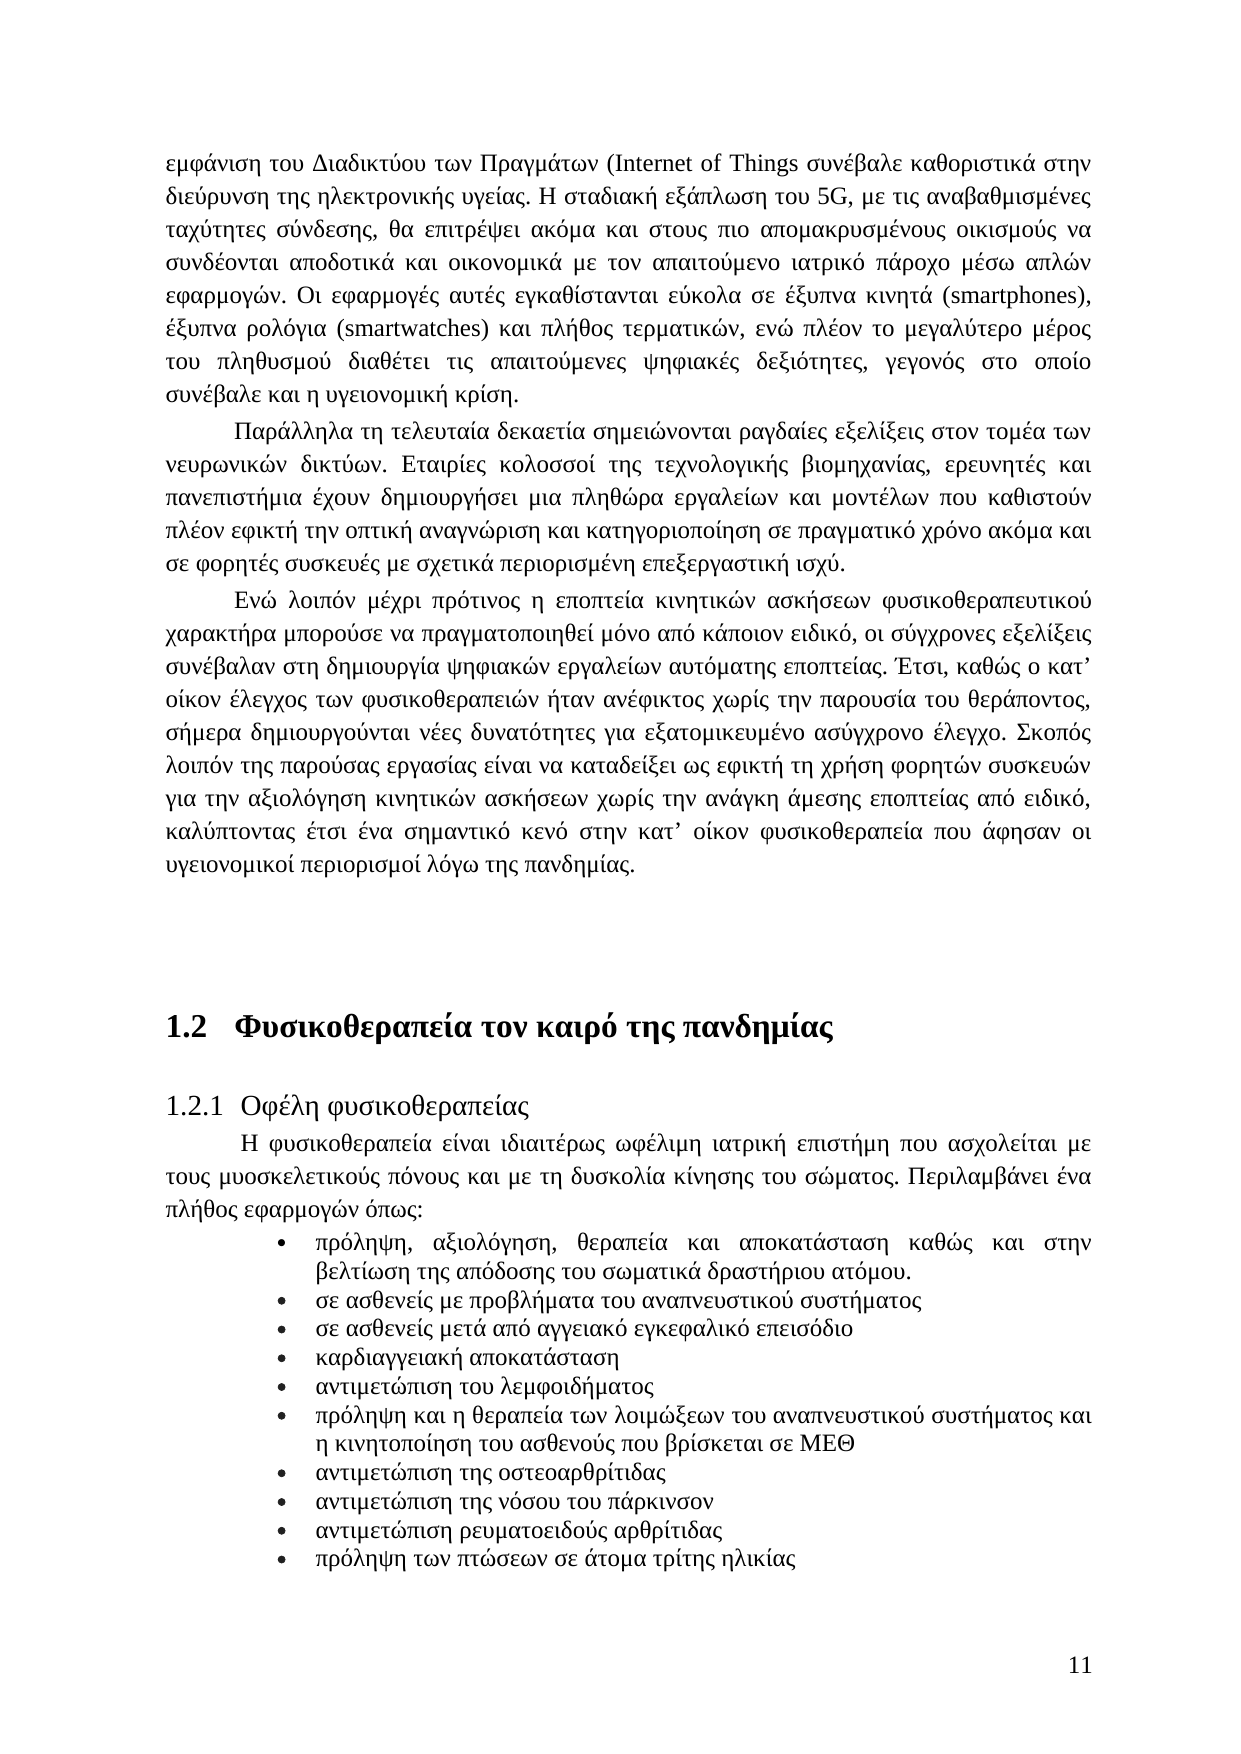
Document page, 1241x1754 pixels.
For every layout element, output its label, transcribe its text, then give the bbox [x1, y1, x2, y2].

list πρόληψη και η θεραπεία των λοιμώξεων του αναπνευστικού συστήματος και η κινητοποίηση του ασθενούς που βρίσκεται σε ΜΕΘ [278, 1400, 1092, 1457]
text Παράλληλα τη τελευταία δεκαετία σημειώνονται ραγδαίες εξελίξεις στον τομέα των νευρωνικών δικτύων. Εταιρίες κολοσσοί της τεχνολογικής βιομηχανίας, ερευνητές και πανεπιστήμια έχουν δημιουργήσει μια πληθώρα εργαλείων και μοντέλων που καθιστούν πλέον εφικτή την οπτική αναγνώριση και κατηγοριοποίηση σε πραγματικό χρόνο ακόμα και σε φορητές συσκευές με σχετικά περιορισμένη επεξεργαστική ισχύ. [165, 416, 1092, 577]
list σε ασθενείς μετά από αγγειακό εγκεφαλικό επεισόδιο [278, 1313, 1092, 1342]
list πρόληψη των πτώσεων σε άτομα τρίτης ηλικίας [278, 1543, 1092, 1572]
subtitle Οφέλη φυσικοθεραπείας [165, 1088, 1092, 1122]
text Η φυσικοθεραπεία είναι ιδιαιτέρως ωφέλιμη ιατρική επιστήμη που ασχολείται με τους μυοσκελετικούς πόνους και με τη δυσκολία κίνησης του σώματος. Περιλαμβάνει ένα πλήθος εφαρμογών όπως: [165, 1128, 1092, 1223]
subtitle Φυσικοθεραπεία τον καιρό της πανδημίας [165, 1006, 1092, 1044]
list αντιμετώπιση της νόσου του πάρκινσον [278, 1486, 1092, 1515]
text Ενώ λοιπόν μέχρι πρότινος η εποπτεία κινητικών ασκήσεων φυσικοθεραπευτικού χαρακτήρα μπορούσε να πραγματοποιηθεί μόνο από κάποιον ειδικό, οι σύγχρονες εξελίξεις συνέβαλαν στη δημιουργία ψηφιακών εργαλείων αυτόματης εποπτείας. Έτσι, καθώς ο κατ’ οίκον έλεγχος των φυσικοθεραπειών ήταν ανέφικτος χωρίς την παρουσία του θεράποντος, σήμερα δημιουργούνται νέες δυνατότητες για εξατομικευμένο ασύγχρονο έλεγχο. Σκοπός λοιπόν της παρούσας εργασίας είναι να καταδείξει ως εφικτή τη χρήση φορητών συσκευών για την αξιολόγηση κινητικών ασκήσεων χωρίς την ανάγκη άμεσης εποπτείας από ειδικό, καλύπτοντας έτσι ένα σημαντικό κενό στην κατ’ οίκον φυσικοθεραπεία που άφησαν οι υγειονομικοί περιορισμοί λόγω της πανδημίας. [165, 585, 1092, 878]
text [165, 148, 1092, 408]
list σε ασθενείς με προβλήματα του αναπνευστικού συστήματος [278, 1285, 1092, 1313]
list πρόληψη, αξιολόγηση, θεραπεία και αποκατάσταση καθώς και στην βελτίωση της απόδοσης του σωματικά δραστήριου ατόμου. [278, 1227, 1092, 1285]
list αντιμετώπιση ρευματοειδούς αρθρίτιδας [278, 1515, 1092, 1543]
list καρδιαγγειακή αποκατάσταση [278, 1342, 1092, 1371]
list αντιμετώπιση του λεμφοιδήματος [278, 1371, 1092, 1400]
list αντιμετώπιση της οστεοαρθρίτιδας [278, 1457, 1092, 1486]
